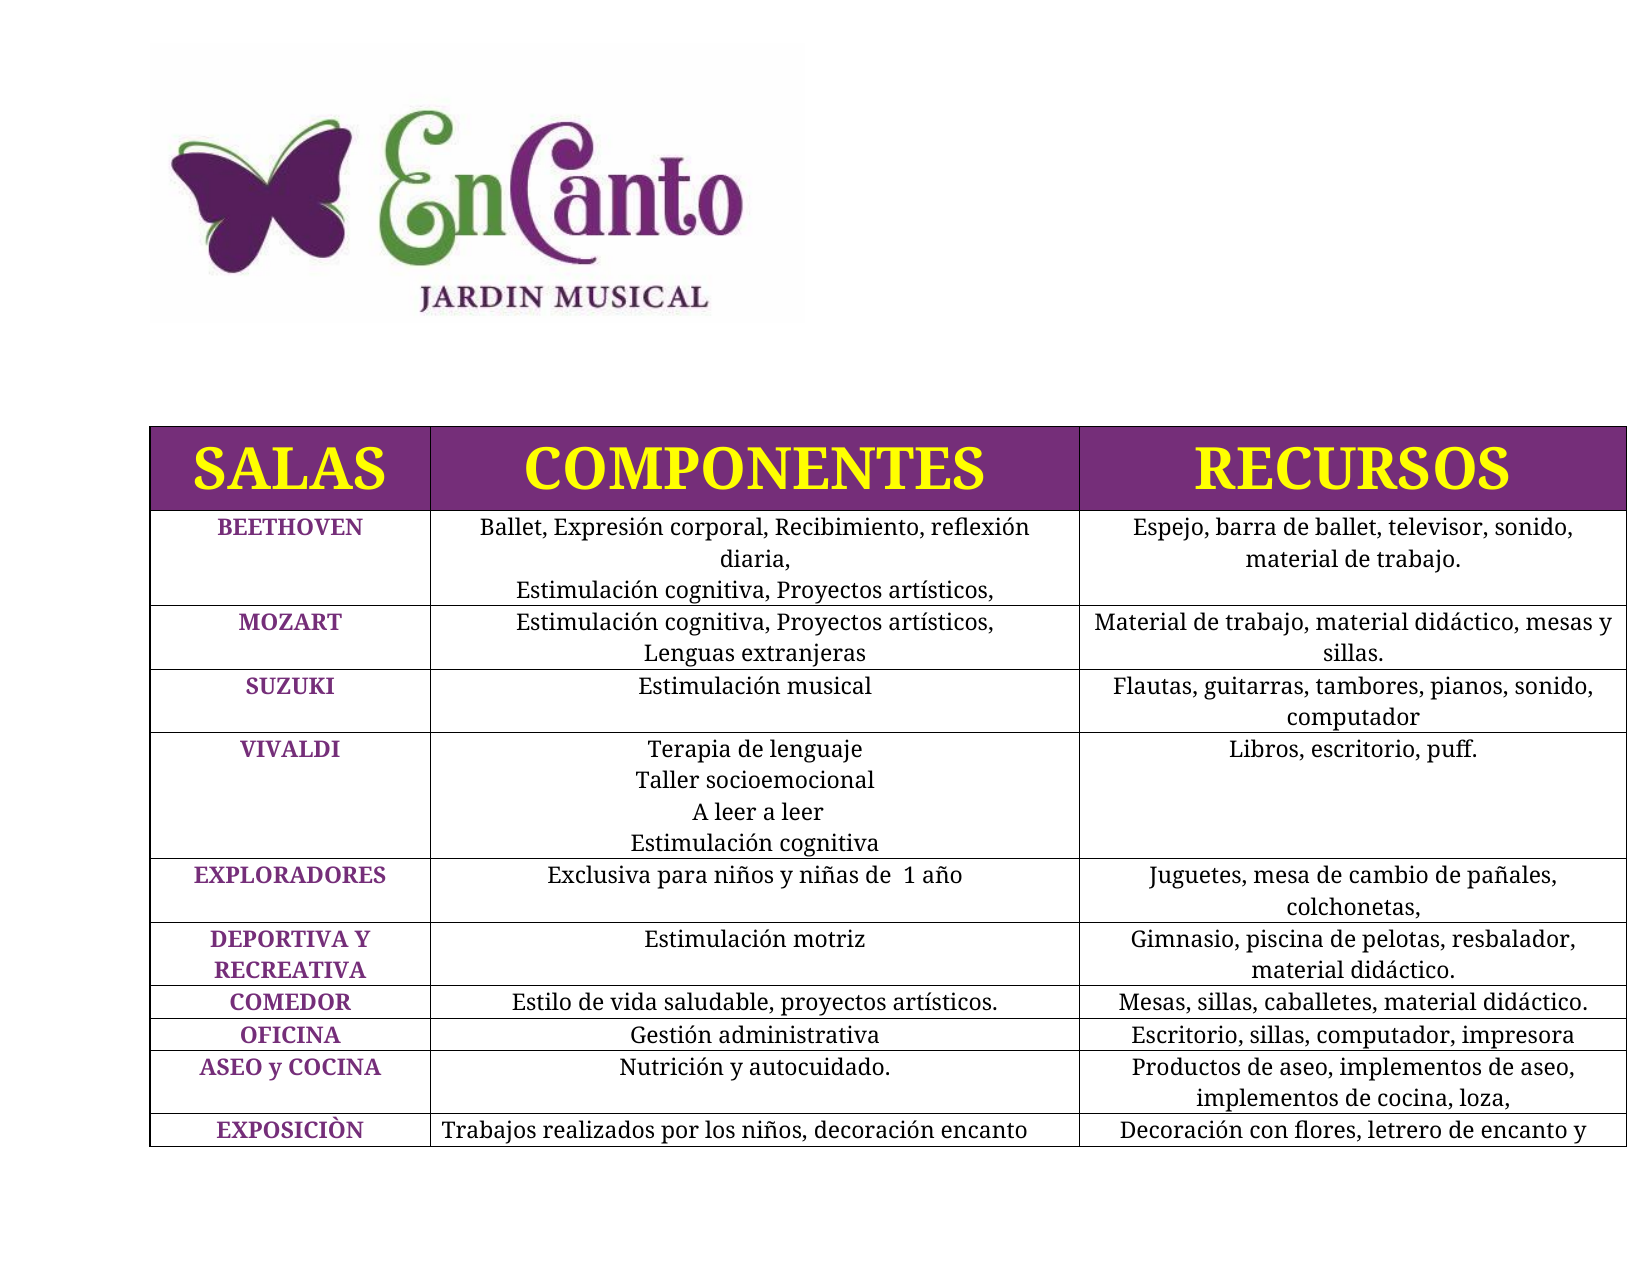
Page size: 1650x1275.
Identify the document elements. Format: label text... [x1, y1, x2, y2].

table_cell Estimulación musical [431, 670, 1079, 732]
table_cell Estimulación cognitiva, Proyectos artísticos, Lenguas extranjeras [431, 606, 1079, 668]
table_cell Productos de aseo, implementos de aseo, implementos de cocina, loza, [1080, 1051, 1626, 1113]
table_cell Trabajos realizados por los niños, decoración encanto con flores y letrero. [431, 1114, 1079, 1146]
table_cell Libros, escritorio, puff. [1080, 733, 1626, 858]
table_cell OFICINA [151, 1019, 430, 1050]
table_header COMPONENTES [431, 427, 1079, 510]
table_cell BEETHOVEN [151, 511, 430, 605]
table_cell Terapia de lenguaje Taller socioemocional A leer a leer Estimulación cognitiva [431, 733, 1079, 858]
table_cell MOZART [151, 606, 430, 668]
table_cell Juguetes, mesa de cambio de pañales, colchonetas, [1080, 859, 1626, 922]
table_cell Flautas, guitarras, tambores, pianos, sonido, computador [1080, 670, 1626, 732]
table_cell Espejo, barra de ballet, televisor, sonido, material de trabajo. [1080, 511, 1626, 605]
table_cell SUZUKI [151, 670, 430, 732]
table_cell Gimnasio, piscina de pelotas, resbalador, material didáctico. [1080, 923, 1626, 985]
table_cell COMEDOR [151, 986, 430, 1017]
table_header SALAS [151, 427, 430, 510]
table_cell ASEO y COCINA [151, 1051, 430, 1113]
table_cell VIVALDI [151, 733, 430, 858]
table_cell Nutrición y autocuidado. [431, 1051, 1079, 1113]
table_cell Escritorio, sillas, computador, impresora [1080, 1019, 1626, 1050]
table_cell Mesas, sillas, caballetes, material didáctico. [1080, 986, 1626, 1017]
table_cell Material de trabajo, material didáctico, mesas y sillas. [1080, 606, 1626, 668]
table_cell DEPORTIVA Y RECREATIVA [151, 923, 430, 985]
table_cell Ballet, Expresión corporal, Recibimiento, reflexión diaria, Estimulación cognitiva, Proyectos artísticos, [431, 511, 1079, 605]
table_cell Estimulación motriz [431, 923, 1079, 985]
table_cell Estilo de vida saludable, proyectos artísticos. [431, 986, 1079, 1017]
table_cell EXPOSICIÒN [151, 1114, 430, 1146]
picture [150, 43, 805, 323]
table_cell Exclusiva para niños y niñas de 1 año [431, 859, 1079, 922]
table_cell Gestión administrativa [431, 1019, 1079, 1050]
table_cell Decoración con flores, letrero de encanto y exposición de trabajos. [1080, 1114, 1626, 1146]
table_cell EXPLORADORES [151, 859, 430, 922]
table_header RECURSOS [1080, 427, 1626, 510]
